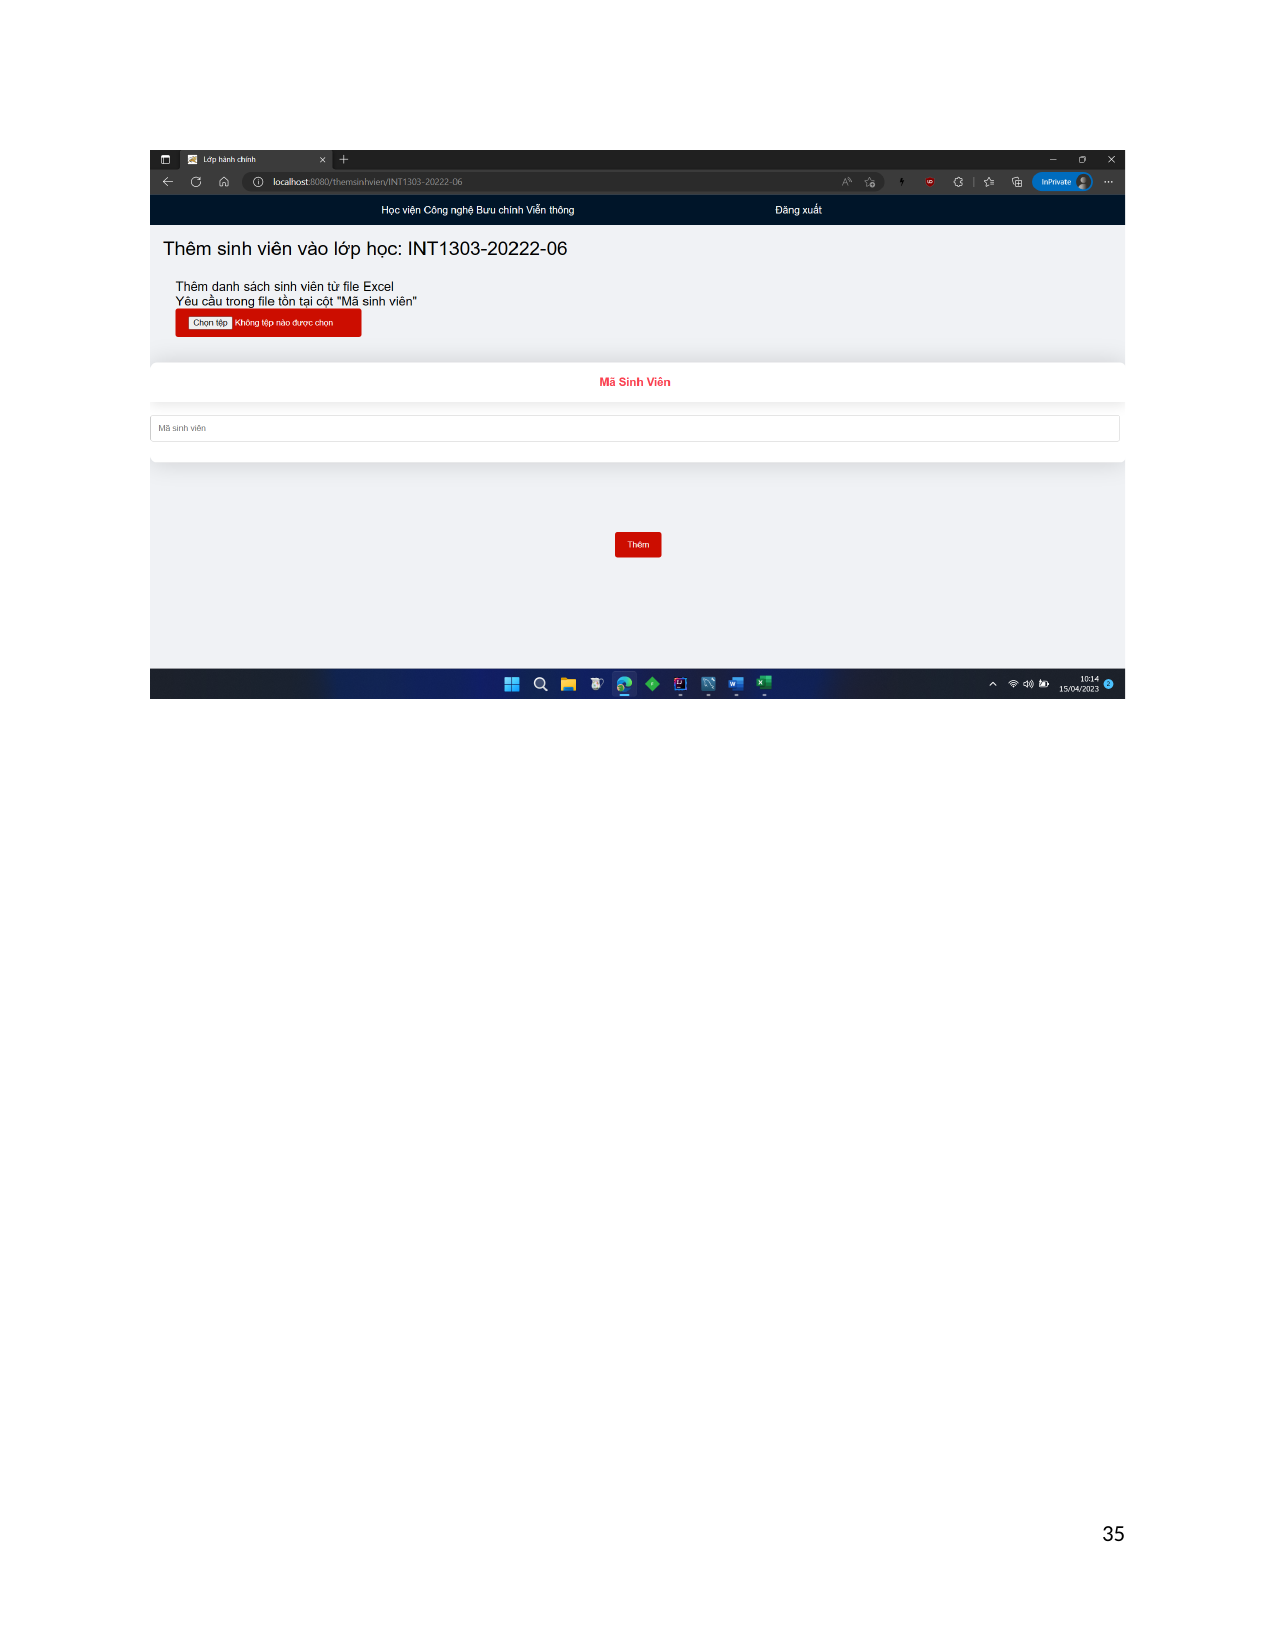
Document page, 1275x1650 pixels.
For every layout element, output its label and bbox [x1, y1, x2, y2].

picture [150, 150, 1125, 699]
